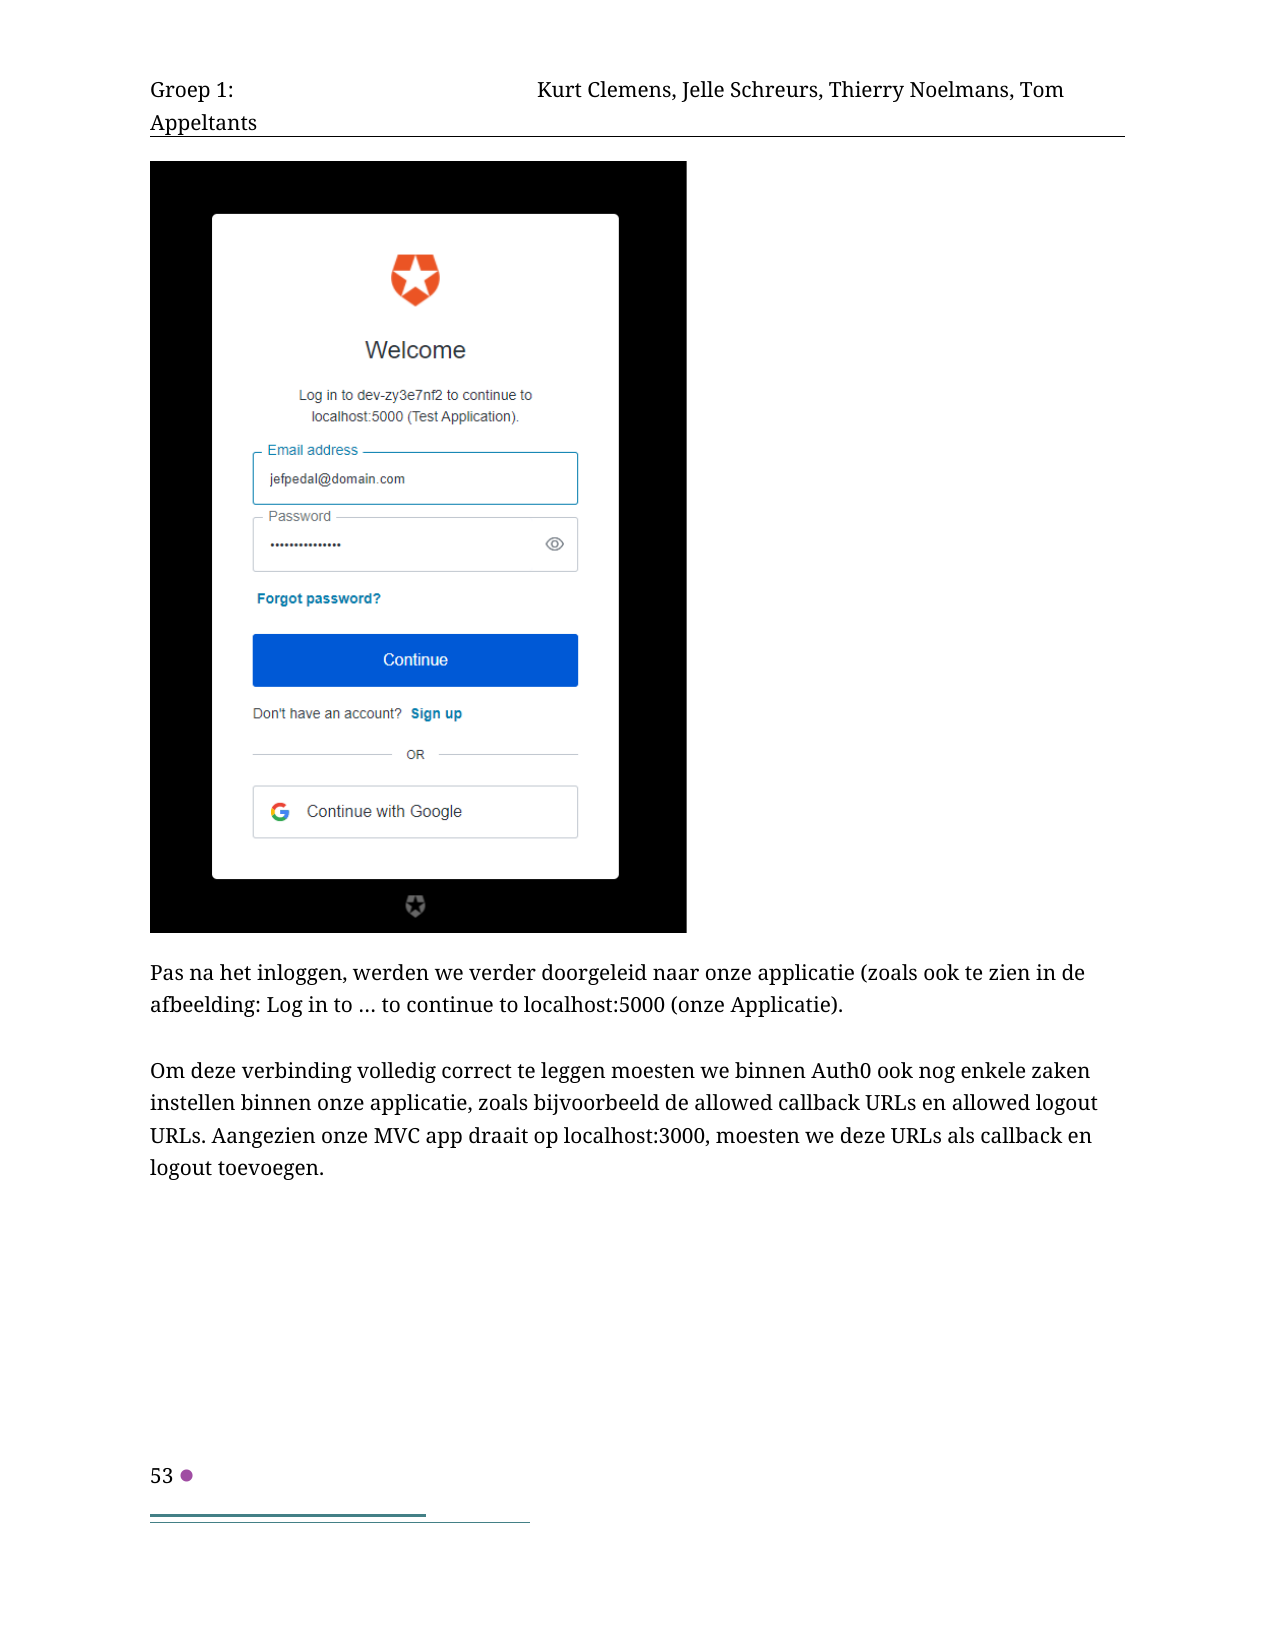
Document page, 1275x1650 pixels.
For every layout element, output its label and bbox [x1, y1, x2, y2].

text [150, 958, 1125, 1182]
picture [150, 161, 687, 933]
